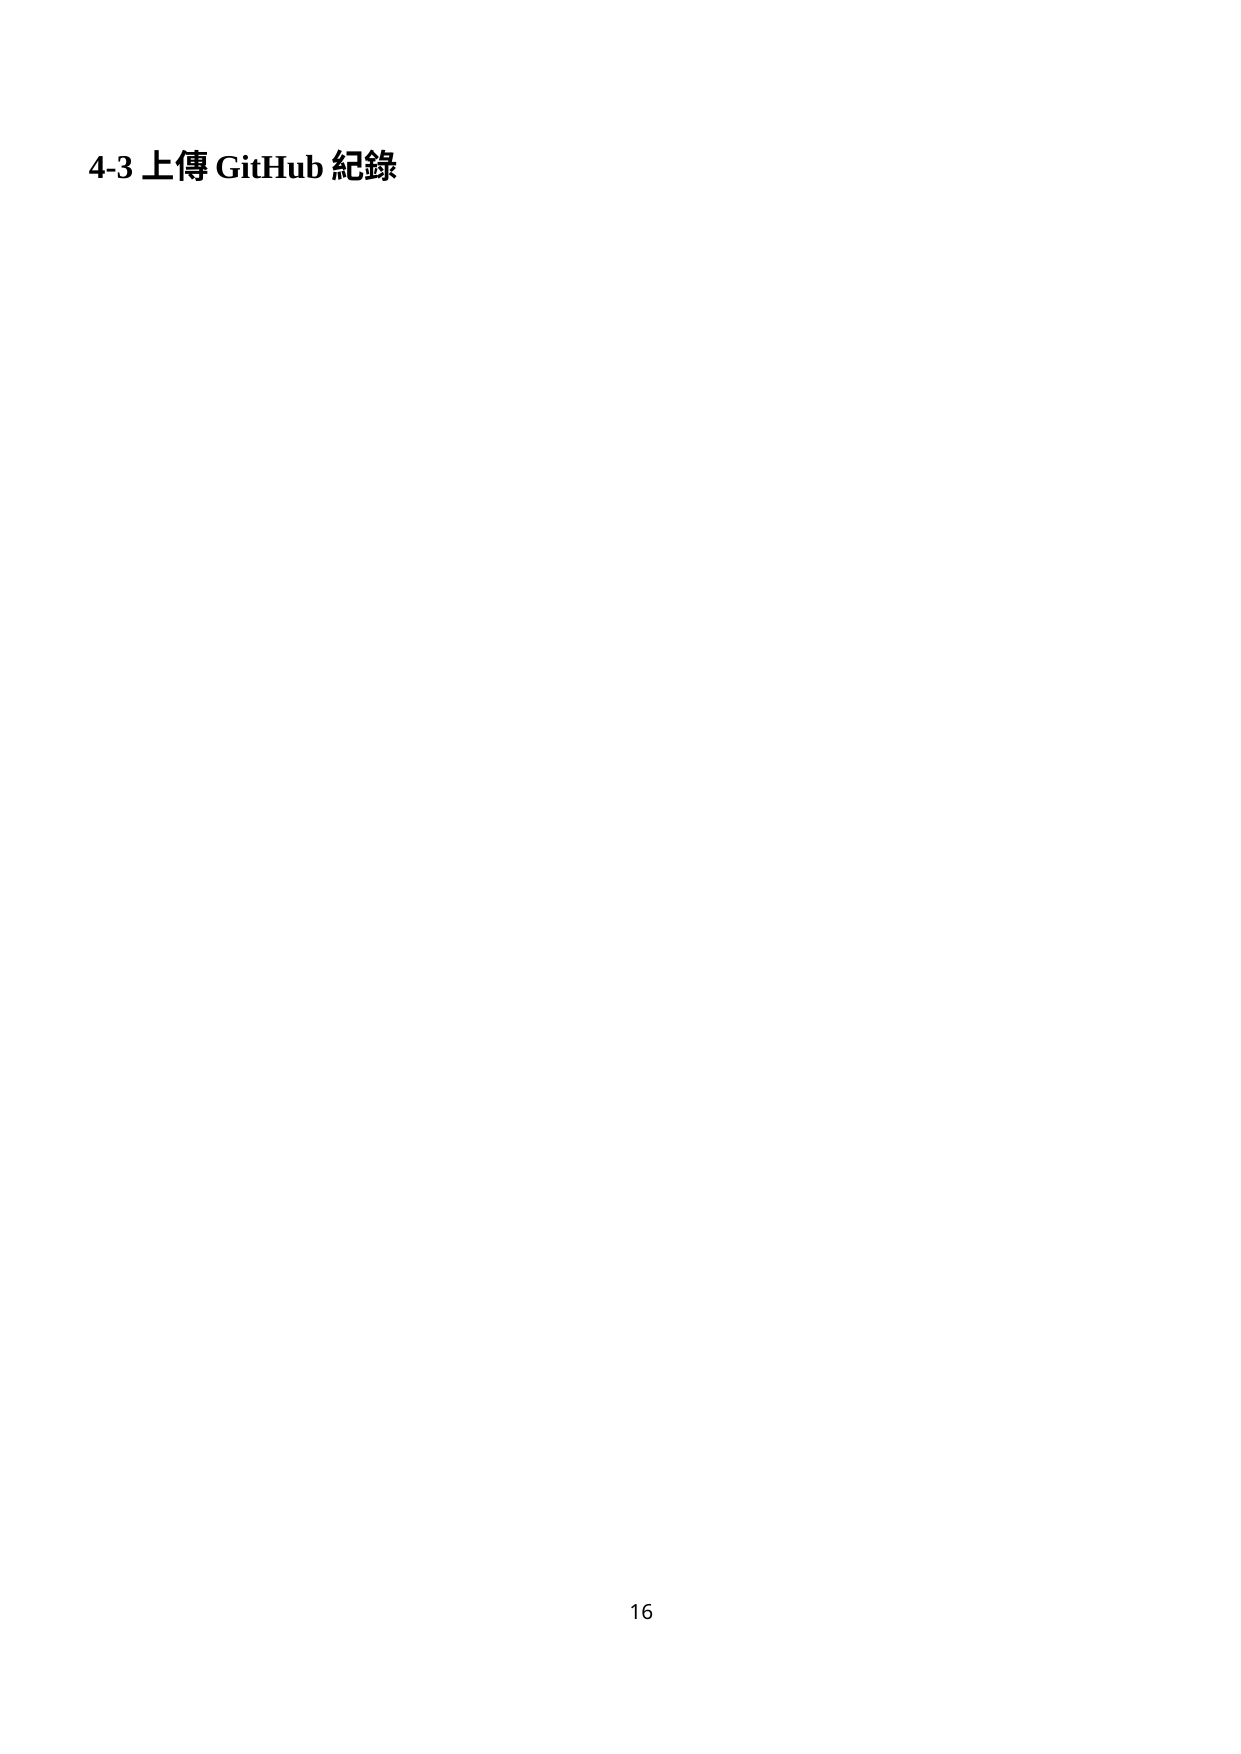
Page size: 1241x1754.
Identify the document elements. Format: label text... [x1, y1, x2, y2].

text 4-3 上傳GitHub紀錄 [89, 126, 1152, 201]
